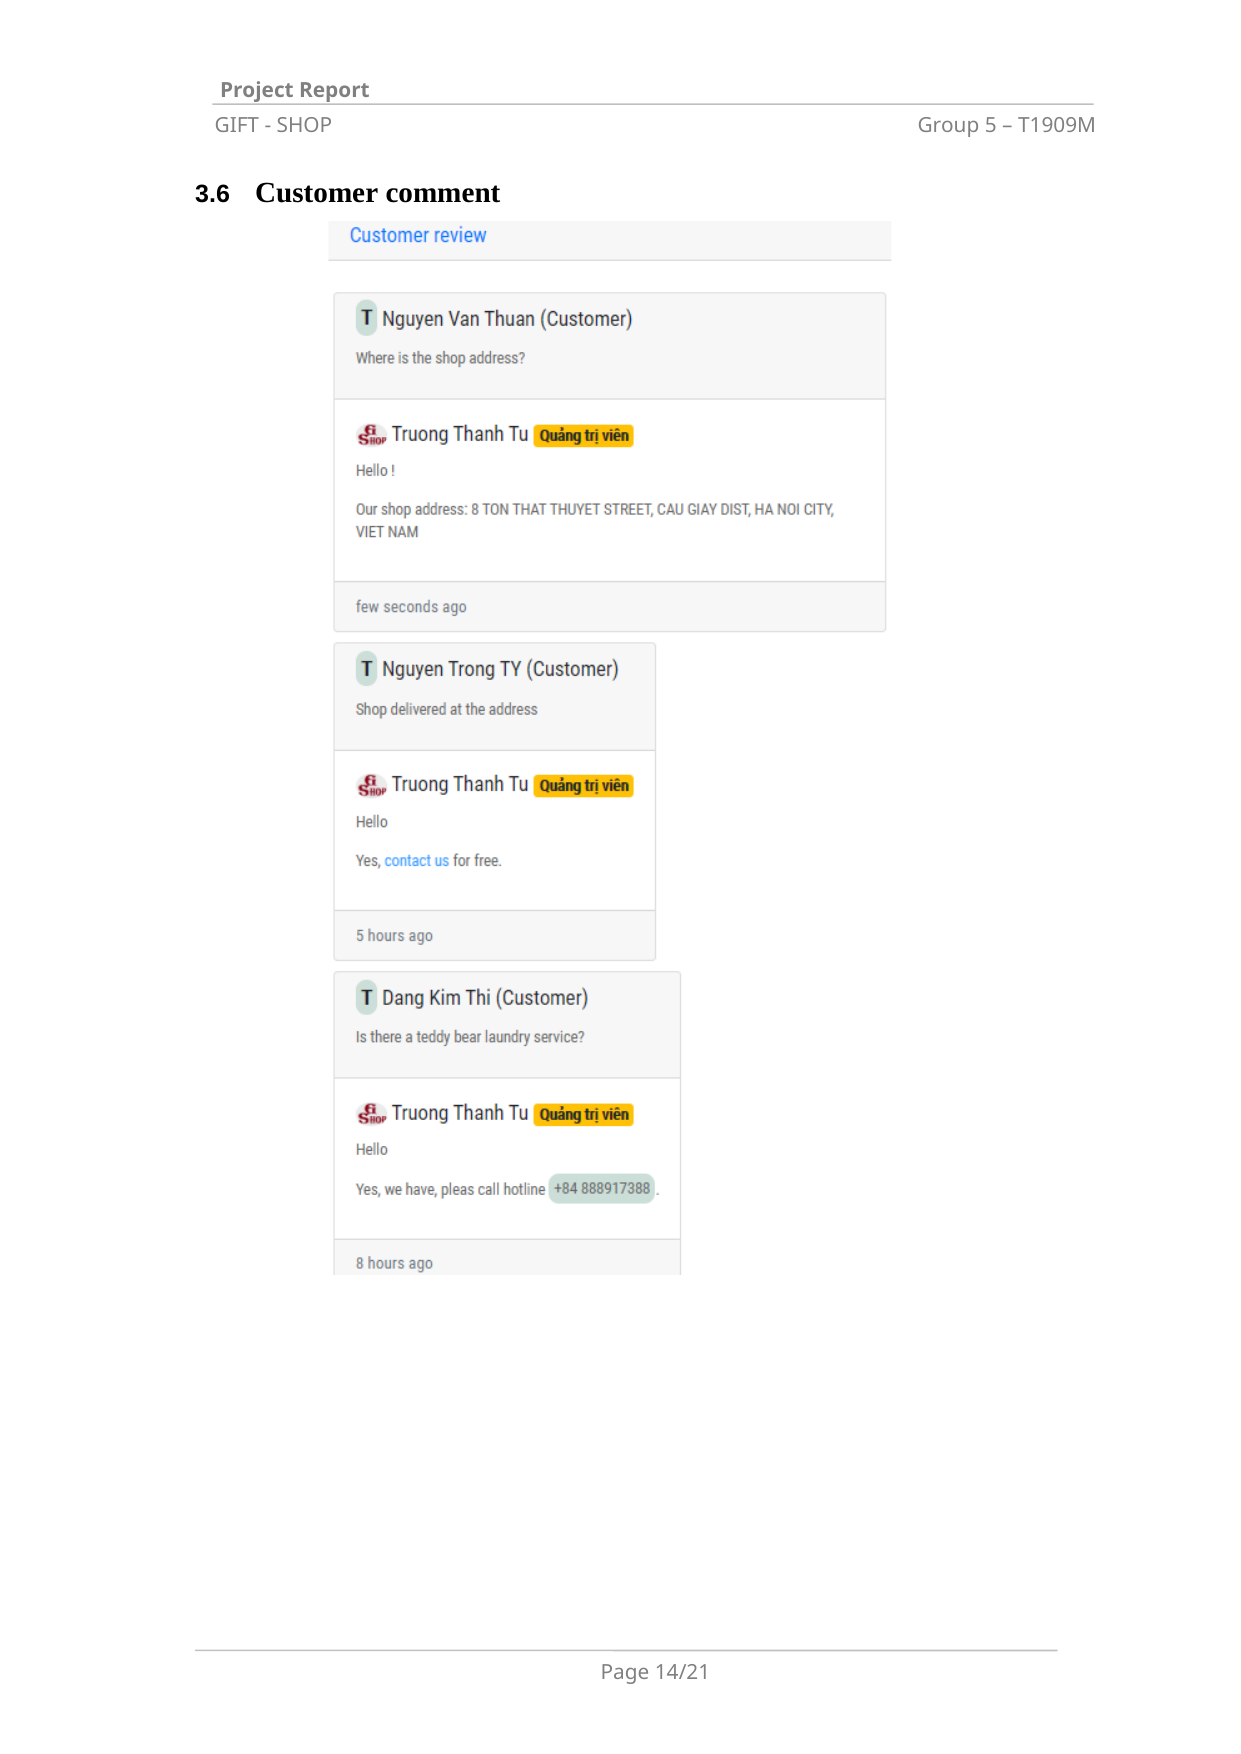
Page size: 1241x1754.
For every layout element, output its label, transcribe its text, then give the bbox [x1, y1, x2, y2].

picture [306, 221, 1004, 1275]
subtitle Customer comment [195, 175, 1115, 209]
